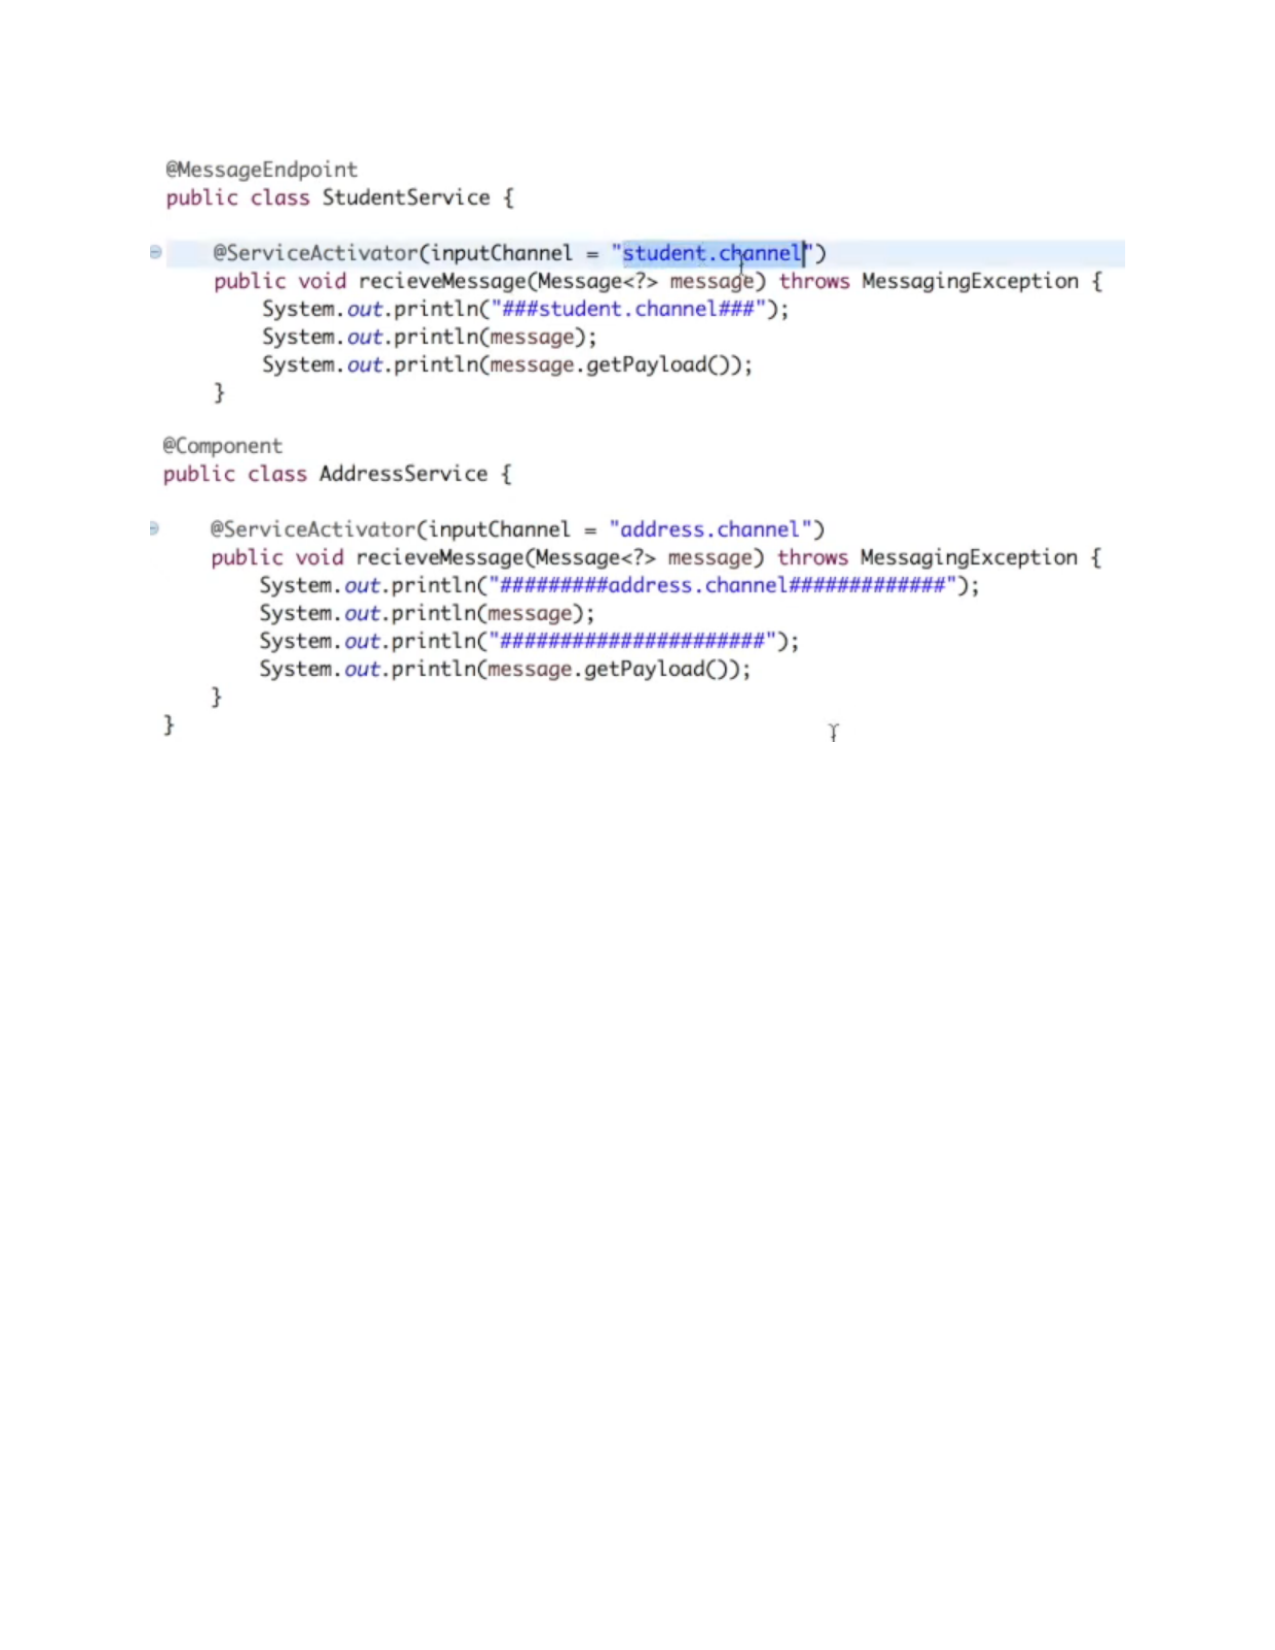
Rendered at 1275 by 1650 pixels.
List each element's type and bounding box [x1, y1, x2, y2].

picture [150, 150, 1125, 417]
picture [150, 418, 1125, 742]
